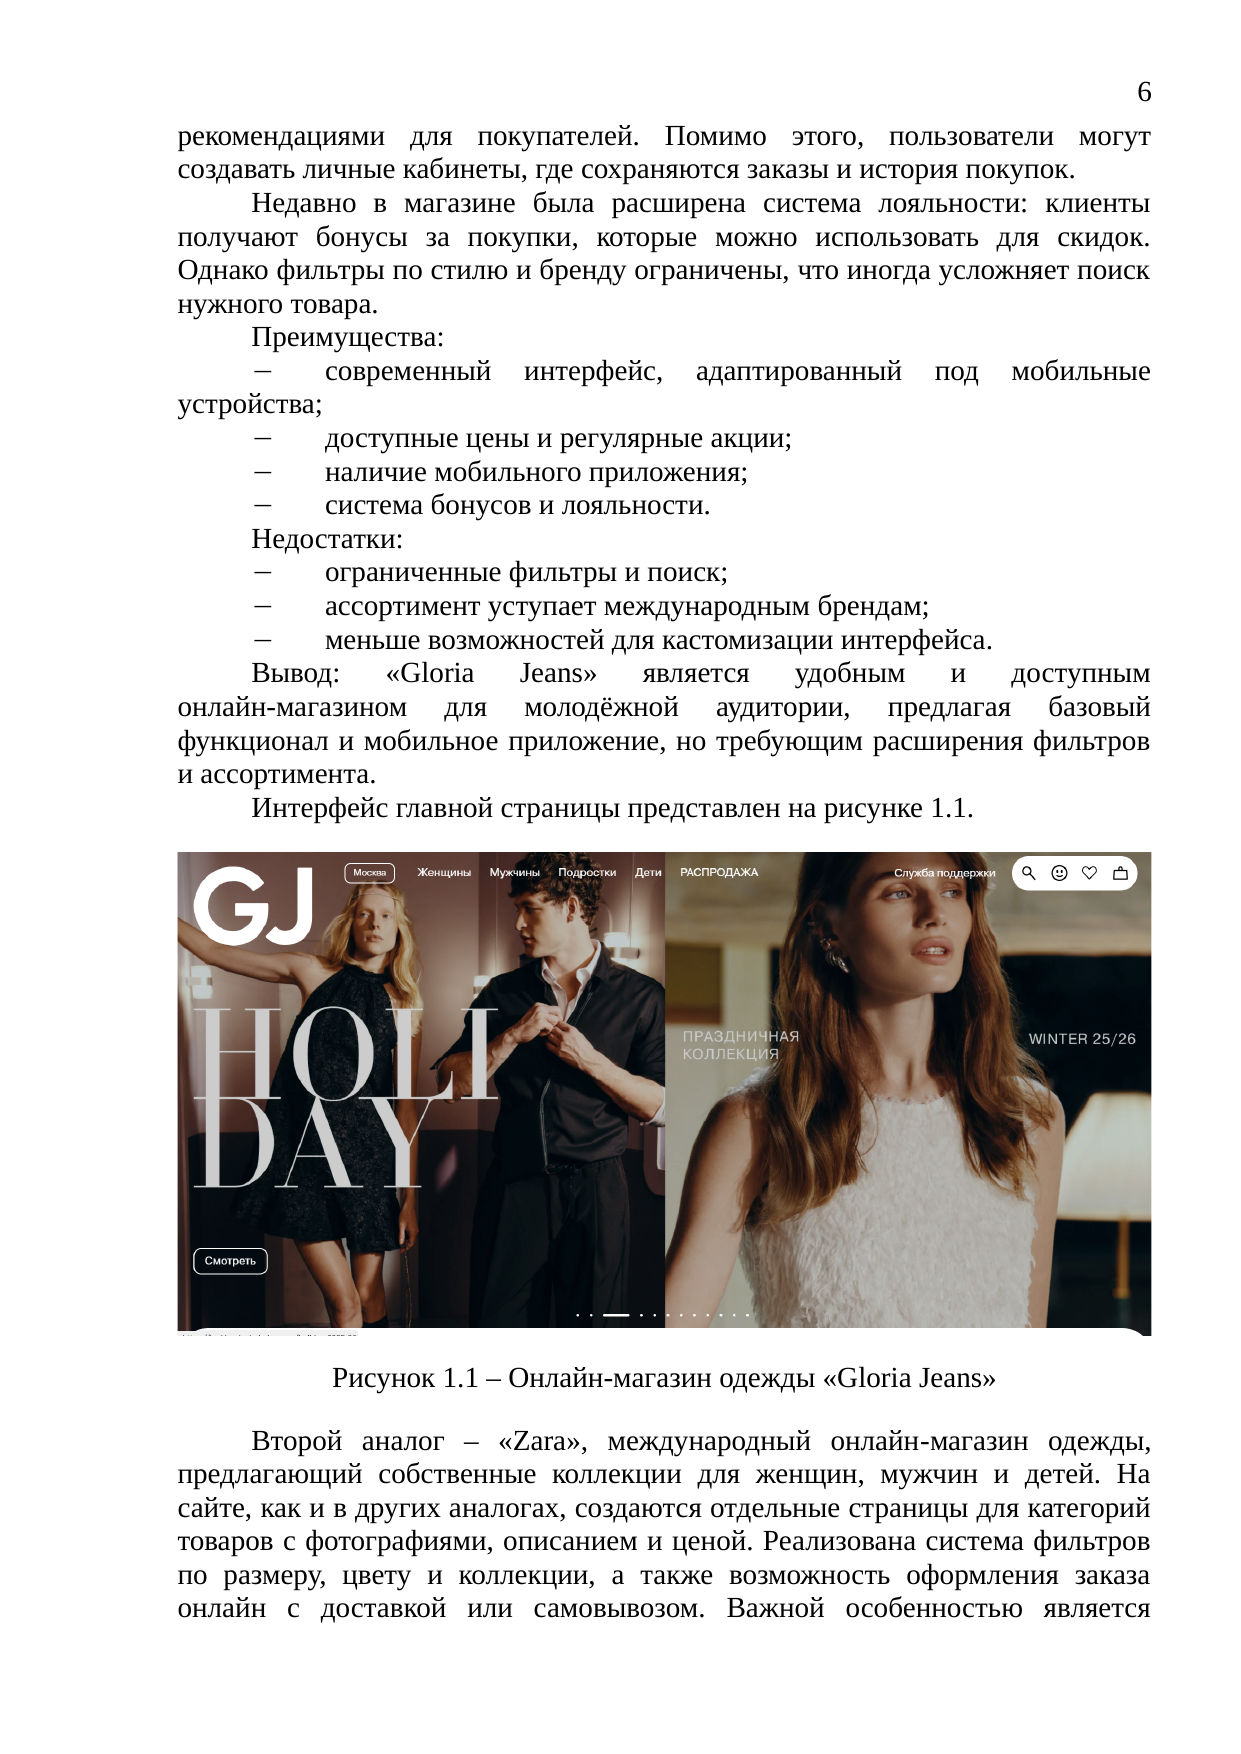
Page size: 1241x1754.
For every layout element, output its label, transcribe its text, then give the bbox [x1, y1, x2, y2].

list современный интерфейс, адаптированный под мобильные устройства; [177, 353, 1152, 420]
list Недостатки: [177, 521, 1152, 554]
text Недавно в магазине была расширена система лояльности: клиенты получают бонусы за покупки, которые можно использовать для скидок. Однако фильтры по стилю и бренду ограничены, что иногда усложняет поиск нужного товара. [177, 185, 1152, 319]
list меньше возможностей для кастомизации интерфейса. [177, 622, 1152, 656]
list ассортимент уступает международным брендам; [177, 588, 1152, 622]
list ограниченные фильтры и поиск; [177, 554, 1152, 588]
list наличие мобильного приложения; [177, 454, 1152, 487]
list доступные цены и регулярные акции; [177, 420, 1152, 454]
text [177, 118, 1152, 185]
list Вывод: «Gloria Jeans» является удобным и доступным онлайн-магазином для молодёжной аудитории, предлагая базовый функционал и мобильное приложение, но требующим расширения фильтров и ассортимента. [177, 656, 1152, 790]
text Преимущества: [177, 319, 1152, 353]
picture [177, 852, 1152, 1336]
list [177, 1423, 1152, 1624]
list Интерфейс главной страницы представлен на рисунке 1.1. [177, 790, 1152, 823]
list Рисунок 1.1 – Онлайн-магазин одежды «Gloria Jeans» [177, 1360, 1152, 1394]
list система бонусов и лояльности. [177, 487, 1152, 521]
